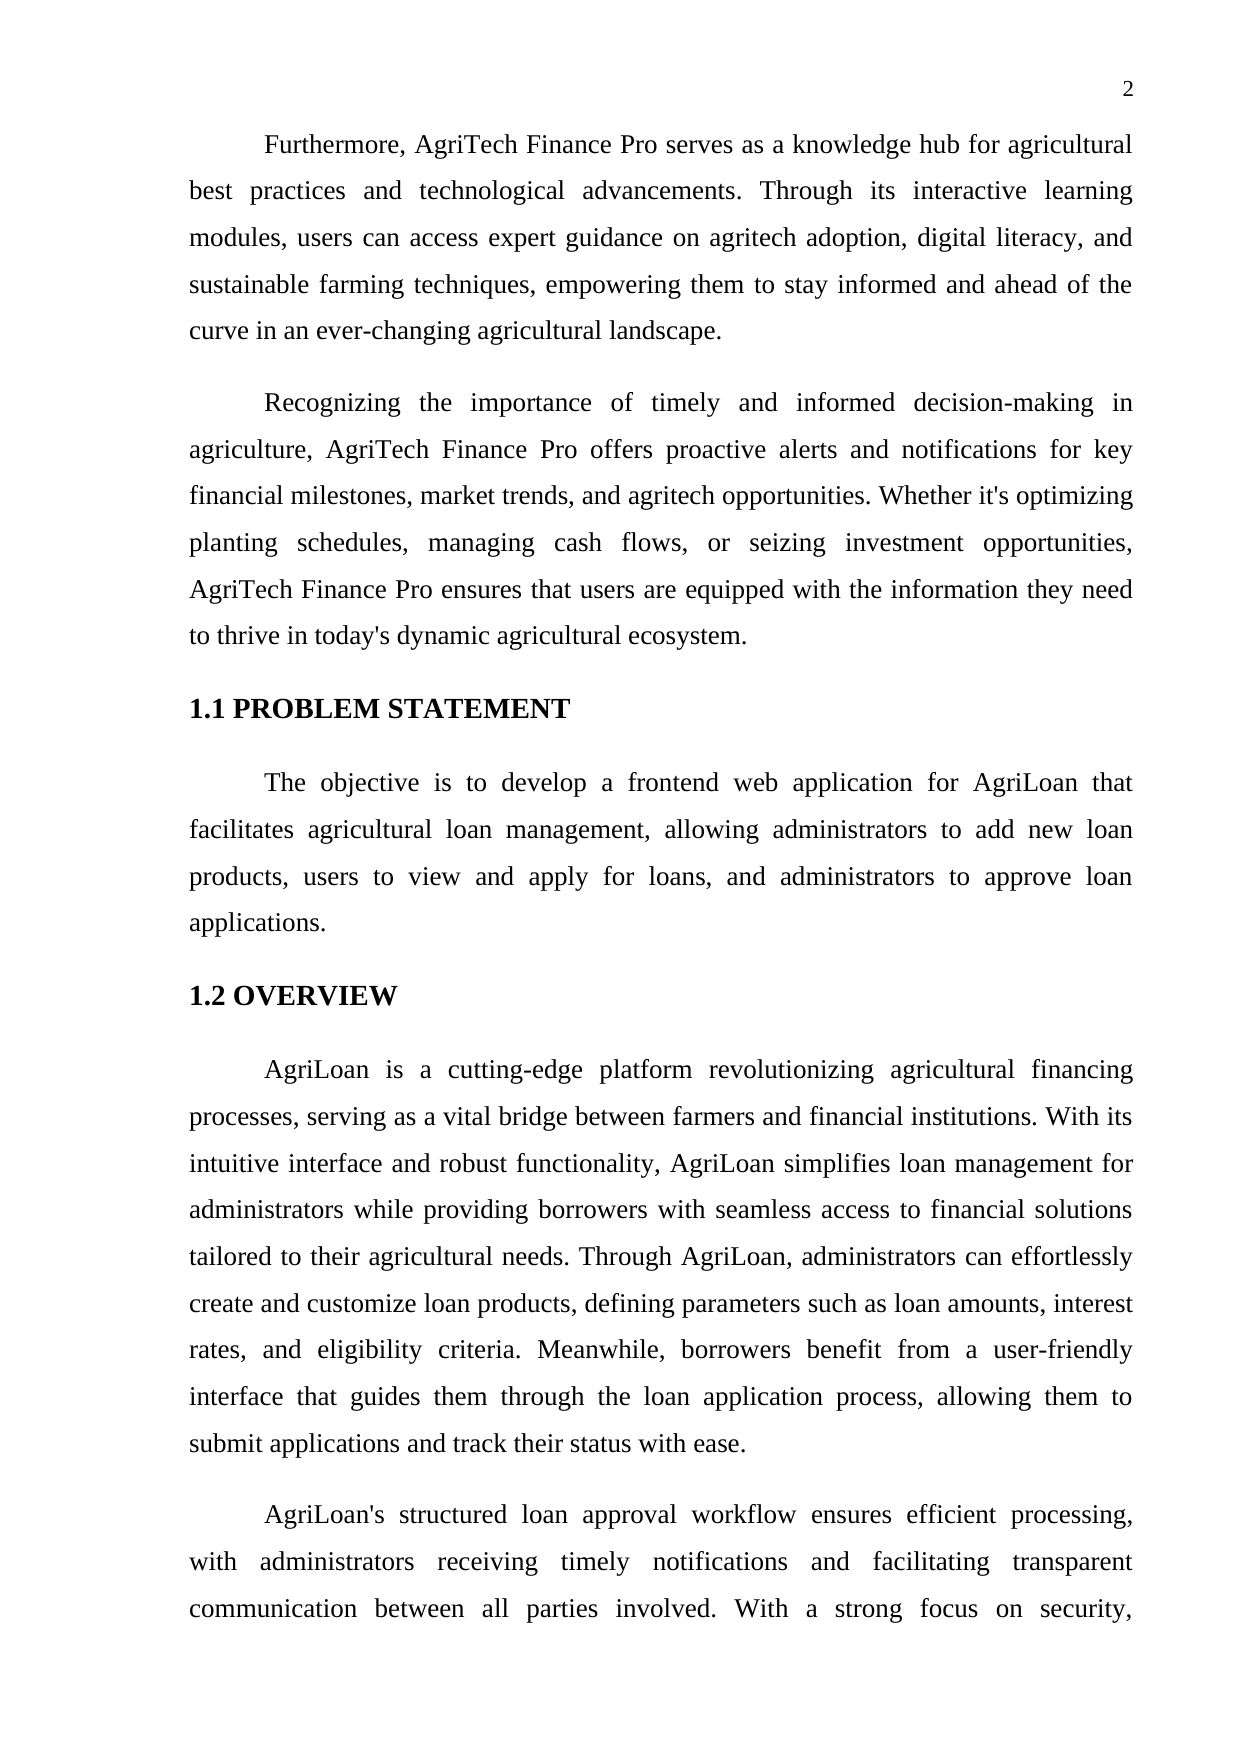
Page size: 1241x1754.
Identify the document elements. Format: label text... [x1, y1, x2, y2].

text Furthermore, AgriTech Finance Pro serves as a knowledge hub for agricultural best practices and technological advancements. Through its interactive learning modules, users can access expert guidance on agritech adoption, digital literacy, and sustainable farming techniques, empowering them to stay informed and ahead of the curve in an ever-changing agricultural landscape. [189, 128, 1134, 346]
text AgriLoan is a cutting-edge platform revolutionizing agricultural financing processes, serving as a vital bridge between farmers and financial institutions. With its intuitive interface and robust functionality, AgriLoan simplifies loan management for administrators while providing borrowers with seamless access to financial solutions tailored to their agricultural needs. Through AgriLoan, administrators can effortlessly create and customize loan products, defining parameters such as loan amounts, interest rates, and eligibility criteria. Meanwhile, borrowers benefit from a user-friendly interface that guides them through the loan application process, allowing them to submit applications and track their status with ease. [189, 1053, 1134, 1458]
list PROBLEM STATEMENT [189, 691, 1134, 724]
list OVERVIEW [189, 978, 1134, 1012]
text The objective is to develop a frontend web application for AgriLoan that facilitates agricultural loan management, allowing administrators to add new loan products, users to view and apply for loans, and administrators to approve loan applications. [189, 766, 1134, 937]
text Recognizing the importance of timely and informed decision-making in agriculture, AgriTech Finance Pro offers proactive alerts and notifications for key financial milestones, market trends, and agritech opportunities. Whether it's optimizing planting schedules, managing cash flows, or seizing investment opportunities, AgriTech Finance Pro ensures that users are equipped with the information they need to thrive in today's dynamic agricultural ecosystem. [189, 386, 1134, 651]
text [189, 1498, 1134, 1623]
